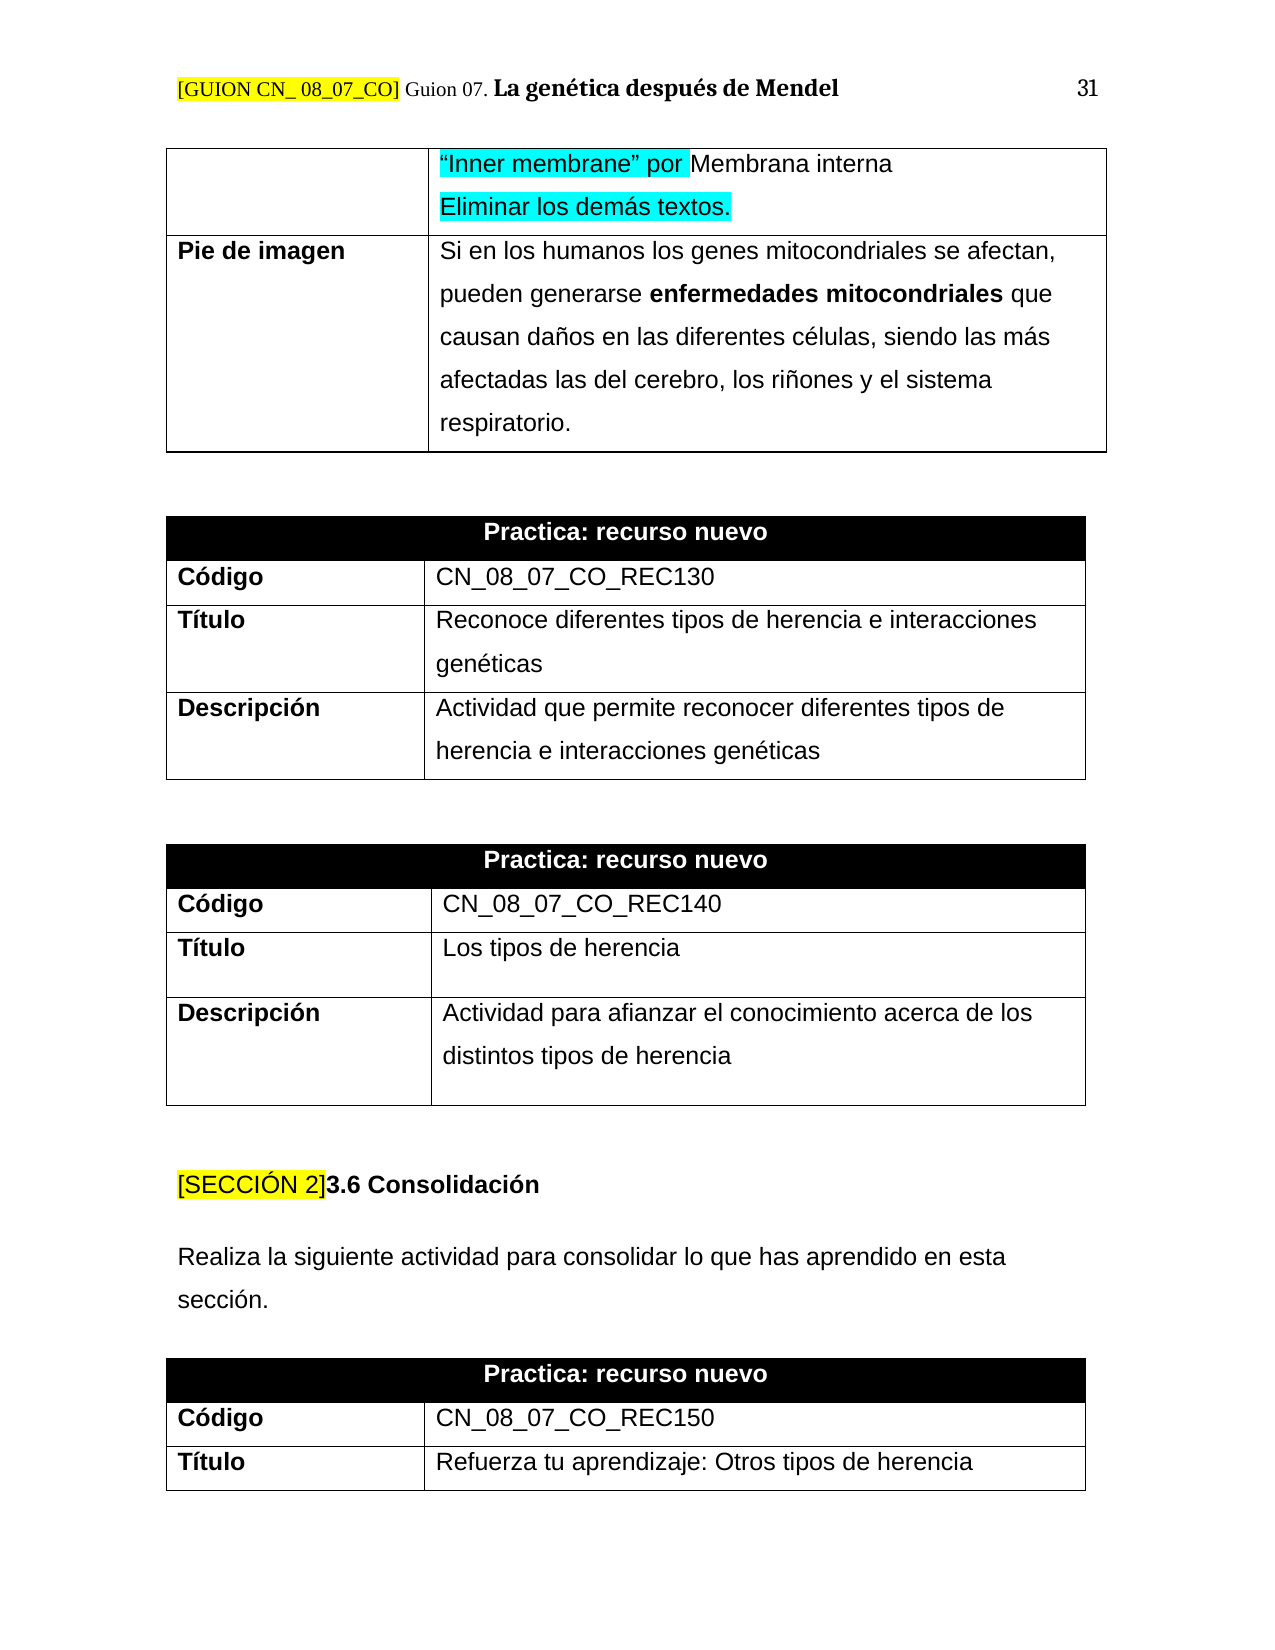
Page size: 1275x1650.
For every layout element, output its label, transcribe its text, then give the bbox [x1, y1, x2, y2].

table_header Practica: recurso nuevo [167, 1359, 1085, 1402]
table_cell Código [167, 1403, 424, 1446]
table_header Practica: recurso nuevo [167, 845, 1085, 888]
table_cell Si en los humanos los genes mitocondriales se afectan, pueden generarse enfermedades mitocondriales que causan daños en las diferentes células, siendo las más afectadas las del cerebro, los riñones y el sistema respiratorio. [429, 236, 1106, 451]
table_cell Actividad para afianzar el conocimiento acerca de los distintos tipos de herencia [432, 998, 1085, 1105]
table_header Practica: recurso nuevo [167, 518, 1085, 560]
table_cell CN_08_07_CO_REC140 [432, 889, 1085, 932]
table_cell Título [167, 606, 424, 692]
text Realiza la siguiente actividad para consolidar lo que has aprendido en esta sección. [177, 1242, 1098, 1314]
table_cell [429, 149, 1106, 235]
table_cell Código [167, 561, 424, 604]
table_cell Código [167, 889, 431, 932]
table_cell Reconoce diferentes tipos de herencia e interacciones genéticas [425, 606, 1085, 692]
table_cell Los tipos de herencia [432, 933, 1085, 997]
table_cell Título [167, 933, 431, 997]
table_cell Descripción [167, 693, 424, 779]
table_cell CN_08_07_CO_REC150 [425, 1403, 1085, 1446]
table_cell Actividad que permite reconocer diferentes tipos de herencia e interacciones genéticas [425, 693, 1085, 779]
table_cell CN_08_07_CO_REC130 [425, 561, 1085, 604]
text [SECCIÓN 2]3.6 Consolidación [326, 1170, 1098, 1199]
table_cell Pie de imagen [167, 236, 428, 451]
table_cell Descripción [167, 998, 431, 1105]
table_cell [167, 149, 428, 235]
table_cell Refuerza tu aprendizaje: Otros tipos de herencia [425, 1447, 1085, 1490]
table_cell Título [167, 1447, 424, 1490]
